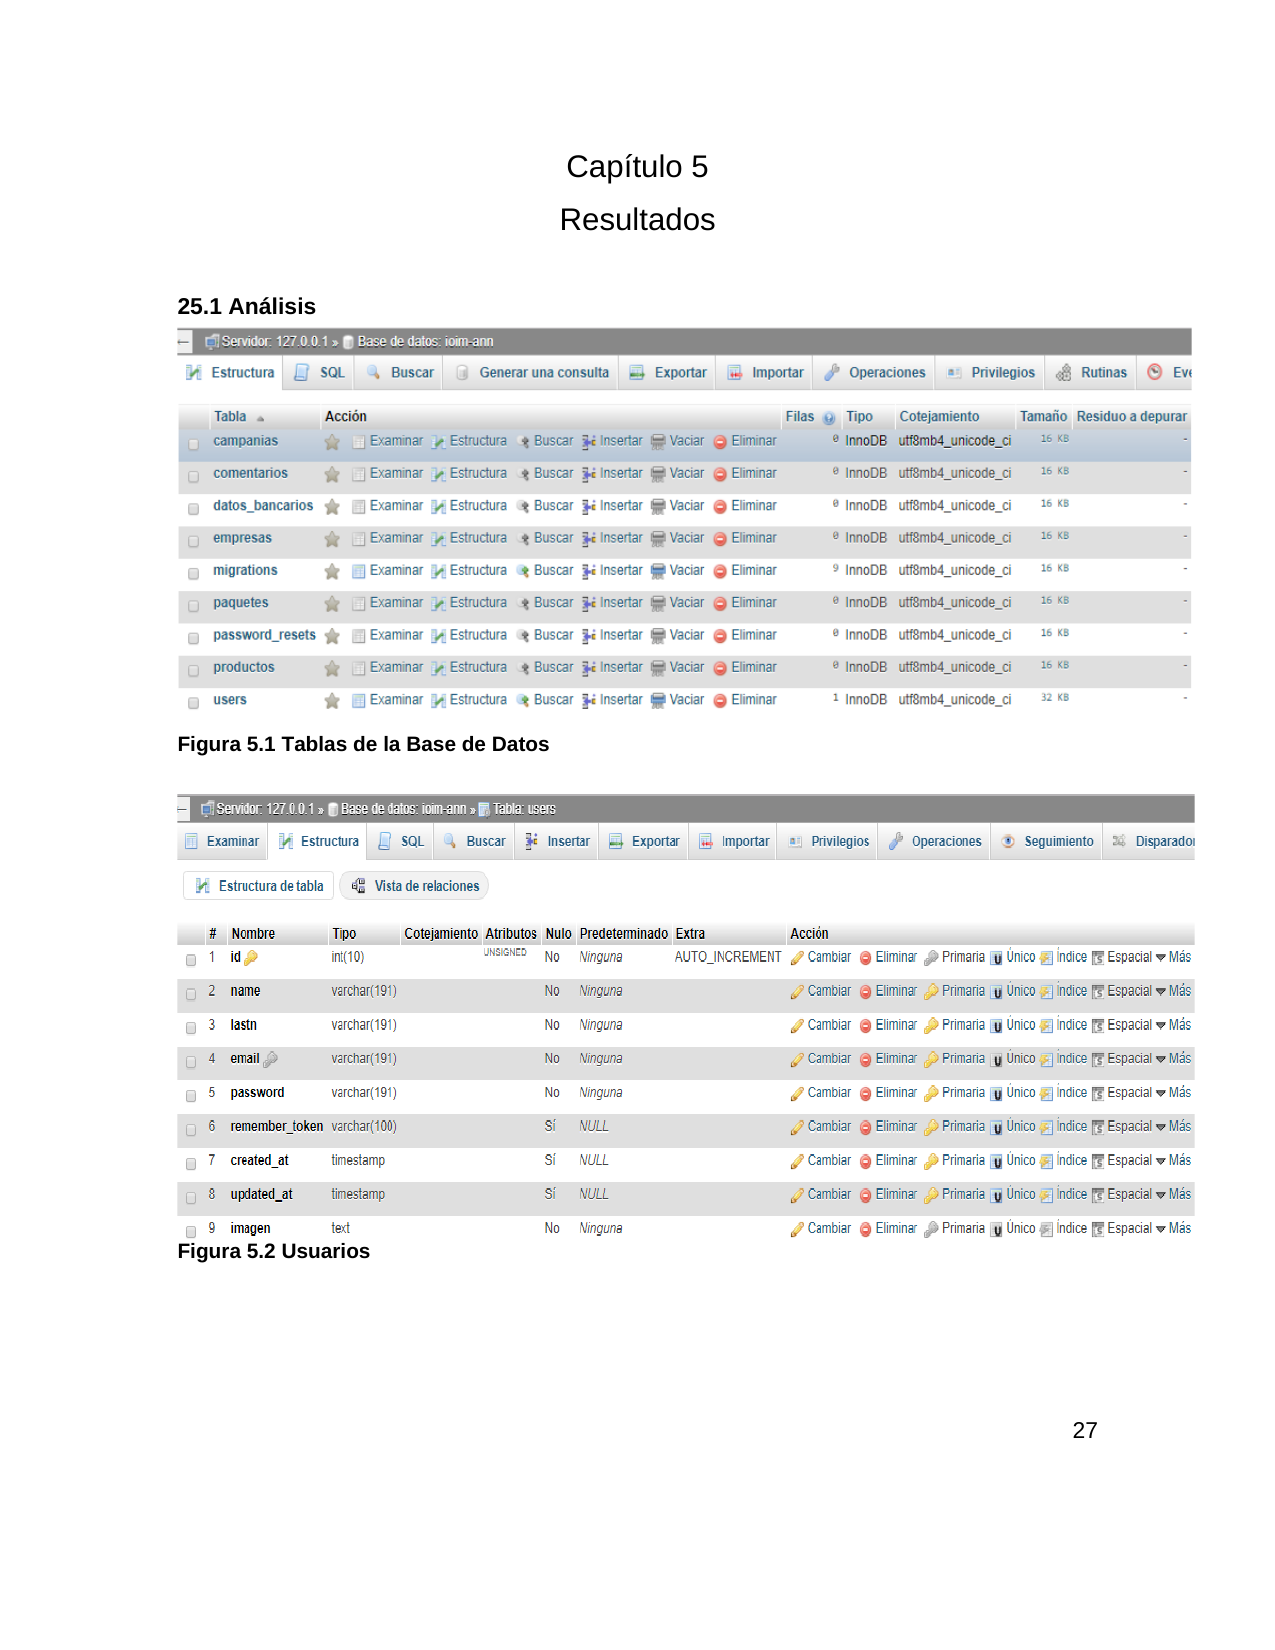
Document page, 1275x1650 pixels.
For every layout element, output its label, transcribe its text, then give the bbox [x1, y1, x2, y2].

subtitle Figura 5.1 Tablas de la Base de Datos [177, 731, 1098, 755]
subtitle Figura 5.2 Usuarios [177, 1239, 1098, 1263]
picture [177, 794, 1195, 1239]
picture [177, 327, 1192, 719]
subtitle 25.1 Análisis [177, 293, 1098, 319]
subtitle Capítulo 5 Resultados [177, 148, 1098, 237]
